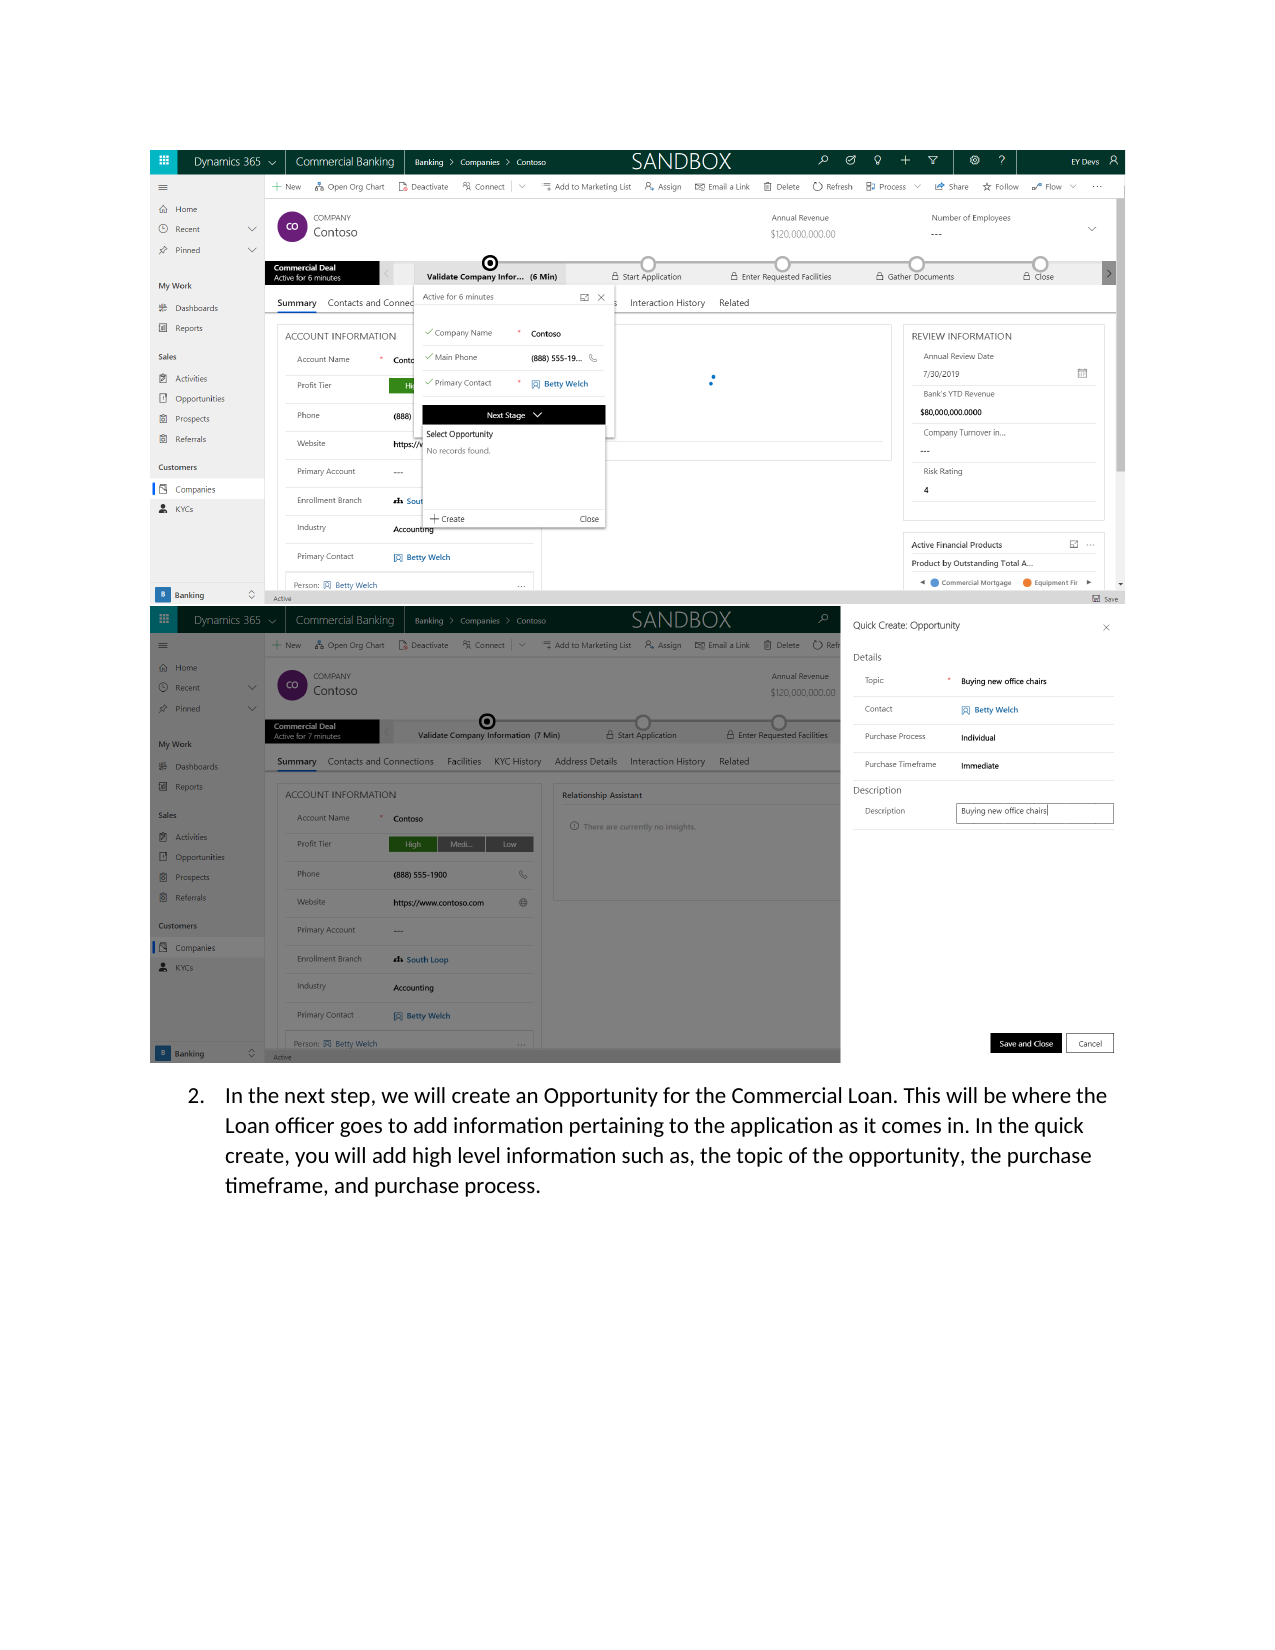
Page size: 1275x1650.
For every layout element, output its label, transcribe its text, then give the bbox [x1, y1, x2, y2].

list In the next step, we will create an Opportunity for the Commercial Loan. This will be where the Loan officer goes to add information pertaining to the application as it comes in. In the quick create, you will add high level information such as, the topic of the opportunity, the purchase timeframe, and purchase process. [187, 1081, 1125, 1200]
picture [150, 150, 1125, 604]
picture [150, 606, 1125, 1063]
